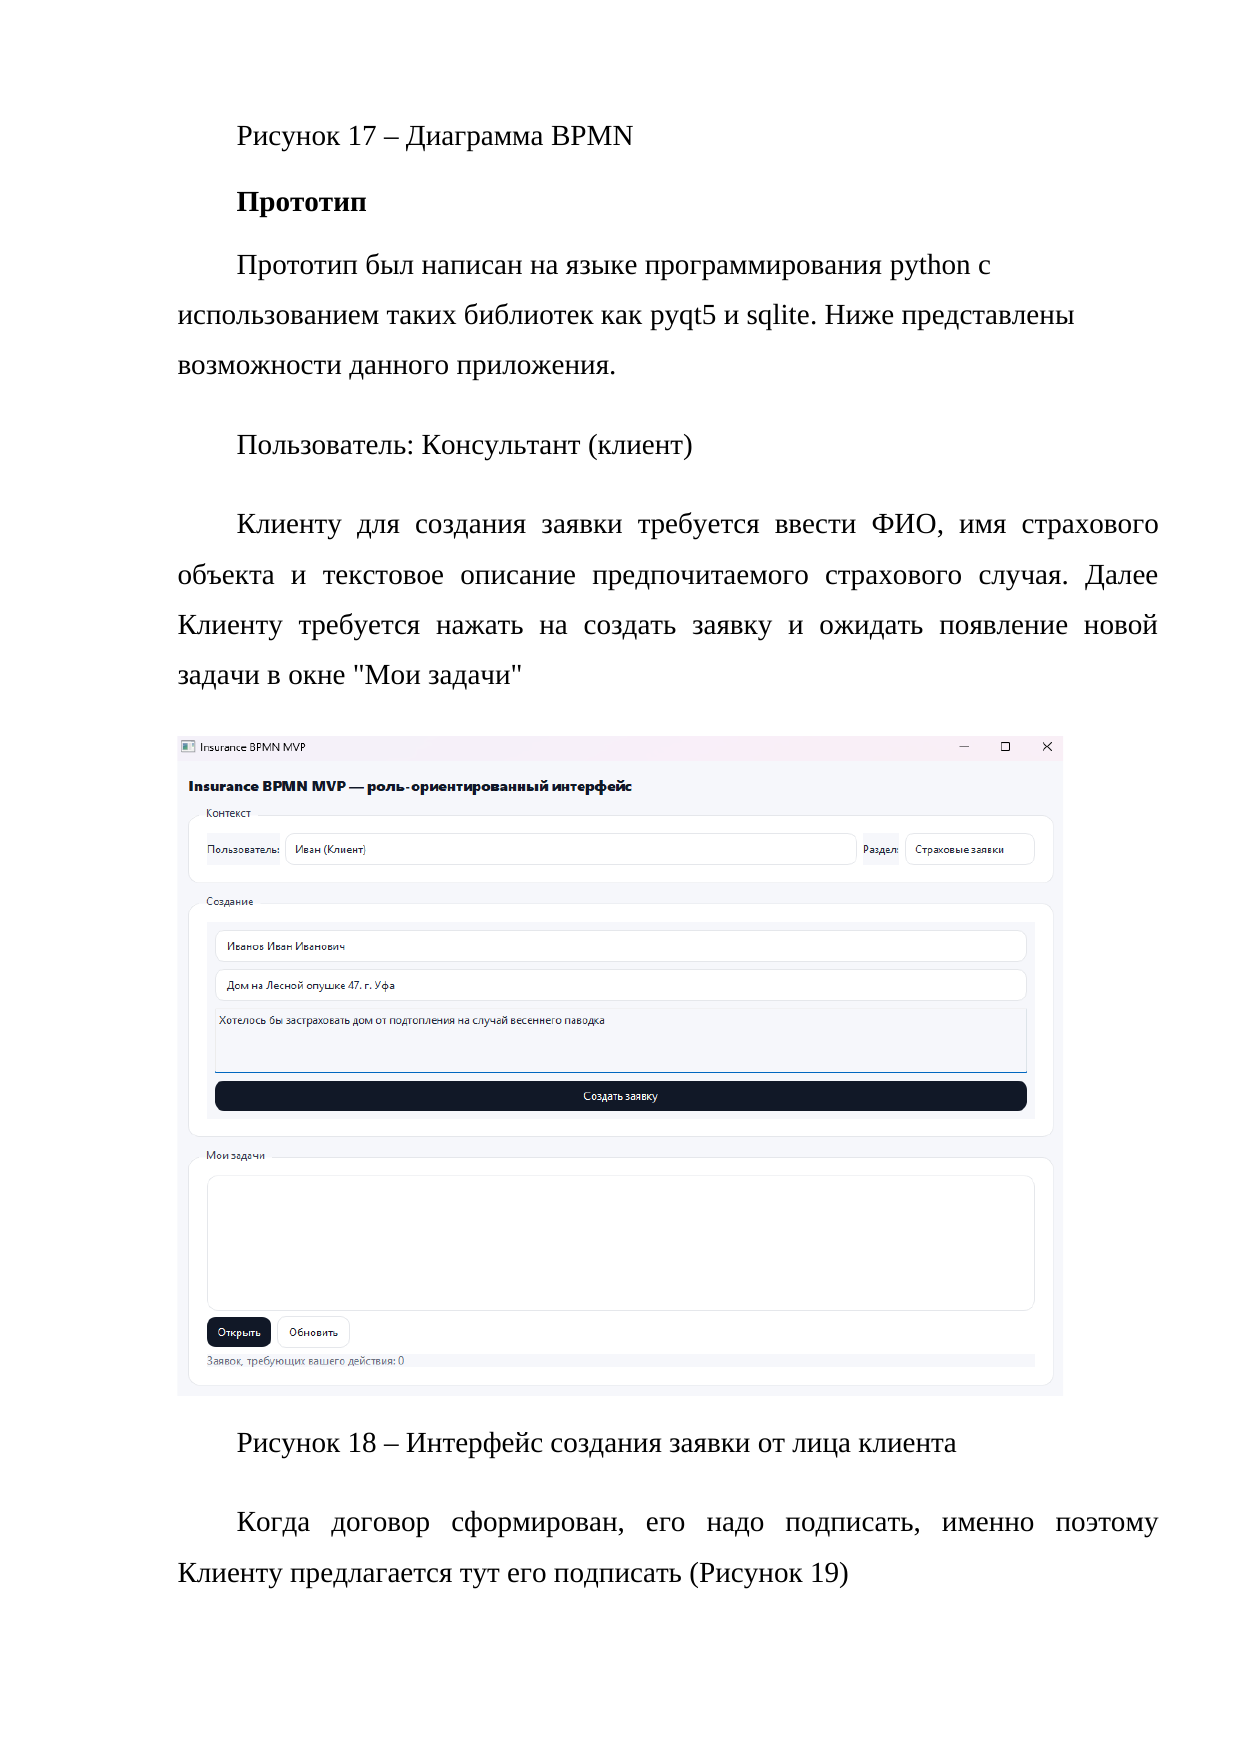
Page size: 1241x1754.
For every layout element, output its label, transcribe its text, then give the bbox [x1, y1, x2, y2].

text Прототип был написан на языке программирования python с использованием таких библиотек как pyqt5 и sqlite. Ниже представлены возможности данного приложения. [177, 247, 1159, 381]
picture [177, 736, 1064, 1396]
text Рисунок 18 – Интерфейс создания заявки от лица клиента [177, 1425, 1159, 1458]
text Когда договор сформирован, его надо подписать, именно поэтому Клиенту предлагается тут его подписать (Рисунок 19) [177, 1504, 1159, 1588]
text Пользователь: Консультант (клиент) [177, 427, 1159, 461]
text Клиенту для создания заявки требуется ввести ФИО, имя страхового объекта и текстовое описание предпочитаемого страхового случая. Далее Клиенту требуется нажать на создать заявку и ожидать появление новой задачи в окне "Мои задачи" [177, 506, 1159, 691]
text Рисунок 17 – Диаграмма BPMN [177, 118, 1158, 152]
text Прототип [177, 184, 1159, 218]
